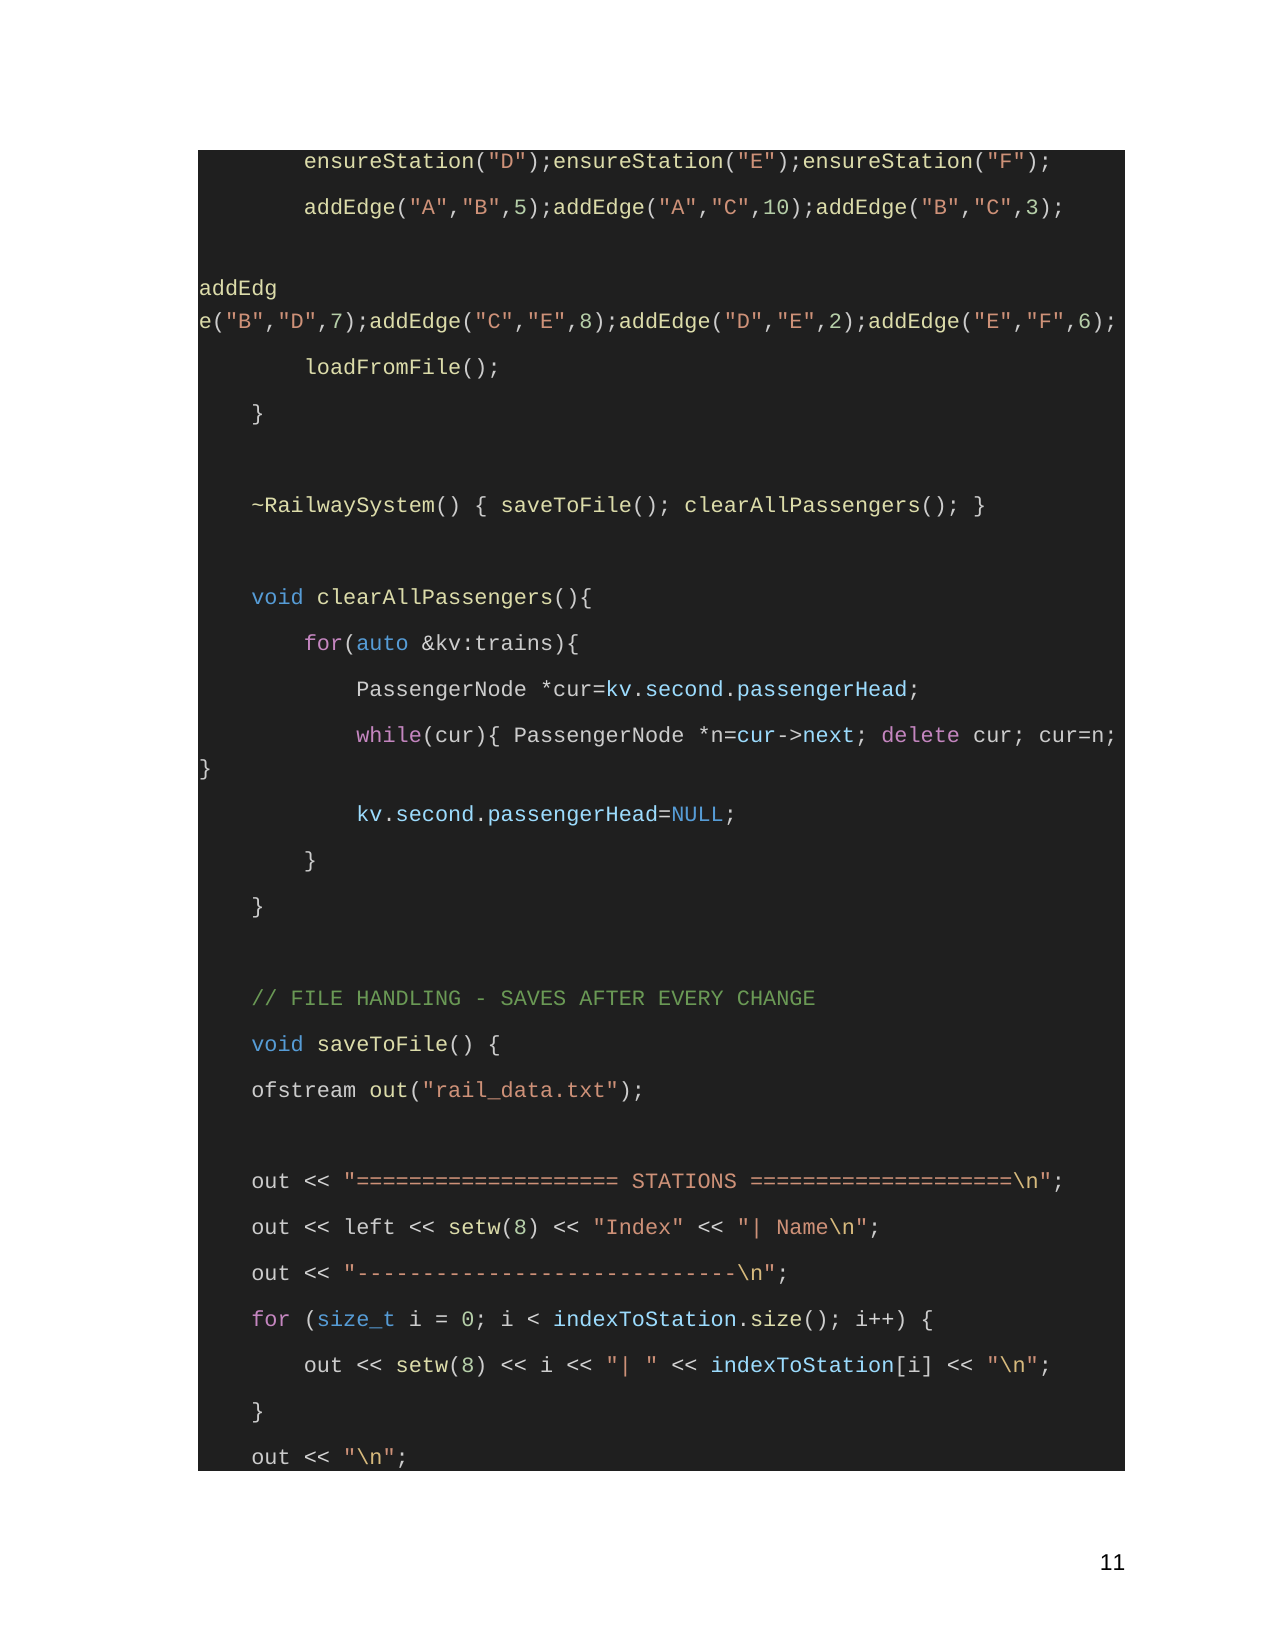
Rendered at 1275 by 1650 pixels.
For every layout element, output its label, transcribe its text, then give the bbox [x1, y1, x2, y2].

text for(auto &kv:trains){ [198, 632, 1125, 657]
text out << "-----------------------------\n"; [198, 1262, 1125, 1287]
text addEdge("B","D",7);addEdge("C","E",8);addEdge("D","E",2);addEdge("E","F",6); [198, 242, 1125, 335]
text // FILE HANDLING - SAVES AFTER EVERY CHANGE [198, 987, 1125, 1012]
text out << "\n"; [198, 1446, 1125, 1471]
text for (size_t i = 0; i < indexToStation.size(); i++) { [198, 1308, 1125, 1333]
text out << left << setw(8) << "Index" << "| Name\n"; [198, 1217, 1125, 1241]
text ofstream out("rail_data.txt"); [198, 1079, 1125, 1103]
text } [198, 1400, 1125, 1425]
text addEdge("A","B",5);addEdge("A","C",10);addEdge("B","C",3); [198, 196, 1125, 221]
text PassengerNode *cur=kv.second.passengerHead; [198, 678, 1125, 703]
text ~RailwaySystem() { saveToFile(); clearAllPassengers(); } [198, 494, 1125, 519]
text void saveToFile() { [198, 1033, 1125, 1058]
text } [198, 895, 1125, 920]
text void clearAllPassengers(){ [198, 586, 1125, 611]
text ensureStation("D");ensureStation("E");ensureStation("F"); [198, 150, 1125, 175]
text loadFromFile(); [198, 356, 1125, 381]
text kv.second.passengerHead=NULL; [198, 803, 1125, 828]
text } [198, 402, 1125, 427]
text out << setw(8) << i << "| " << indexToStation[i] << "\n"; [198, 1354, 1125, 1379]
text out << "==================== STATIONS ====================\n"; [198, 1171, 1125, 1195]
text while(cur){ PassengerNode *n=cur->next; delete cur; cur=n; } [198, 724, 1125, 782]
text } [198, 849, 1125, 874]
